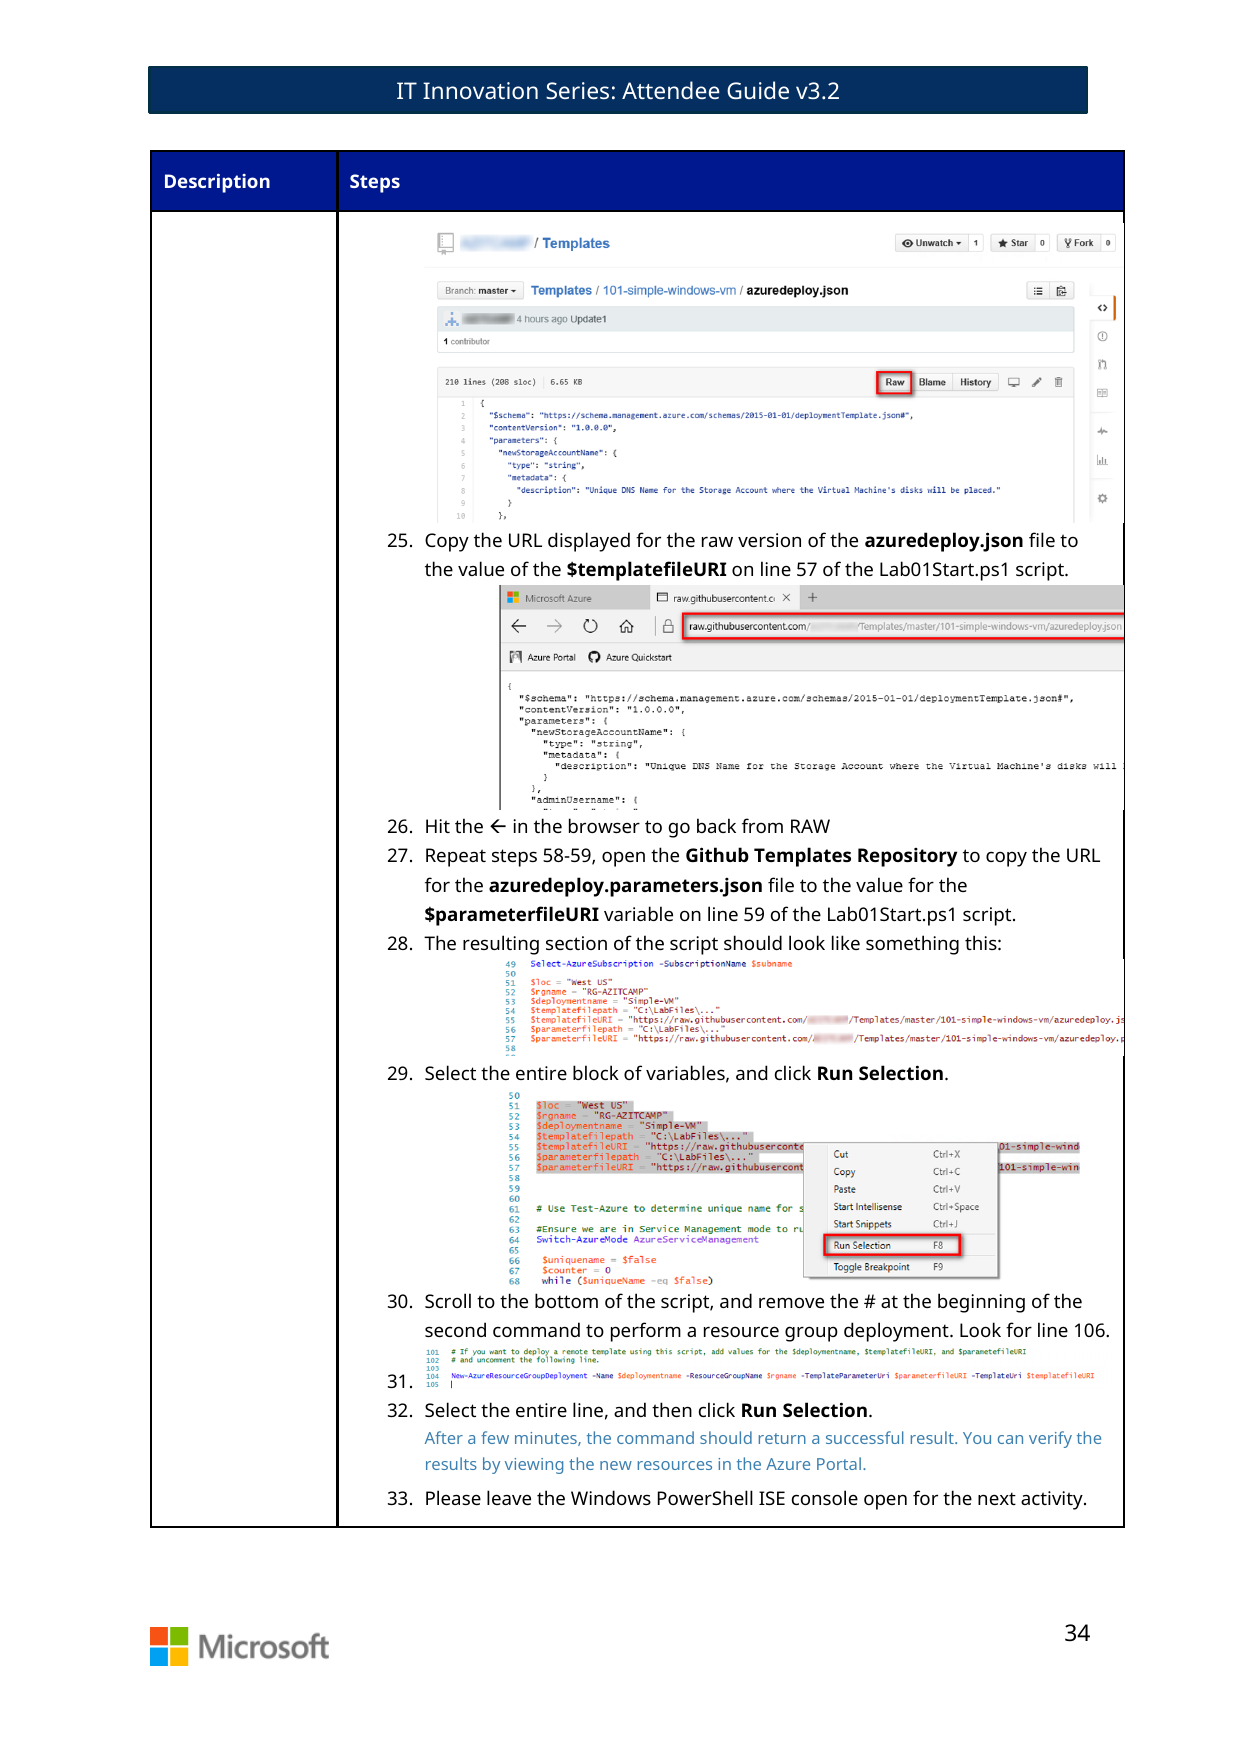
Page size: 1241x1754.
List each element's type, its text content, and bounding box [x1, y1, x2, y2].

picture [150, 1627, 330, 1666]
picture [499, 1089, 1080, 1285]
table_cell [152, 212, 336, 1526]
table_header Description [152, 152, 336, 210]
picture [499, 585, 1124, 810]
picture [499, 959, 1124, 1056]
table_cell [339, 212, 1123, 1526]
table_header Steps [339, 152, 1123, 210]
picture [424, 1347, 1107, 1389]
picture [424, 223, 1124, 523]
